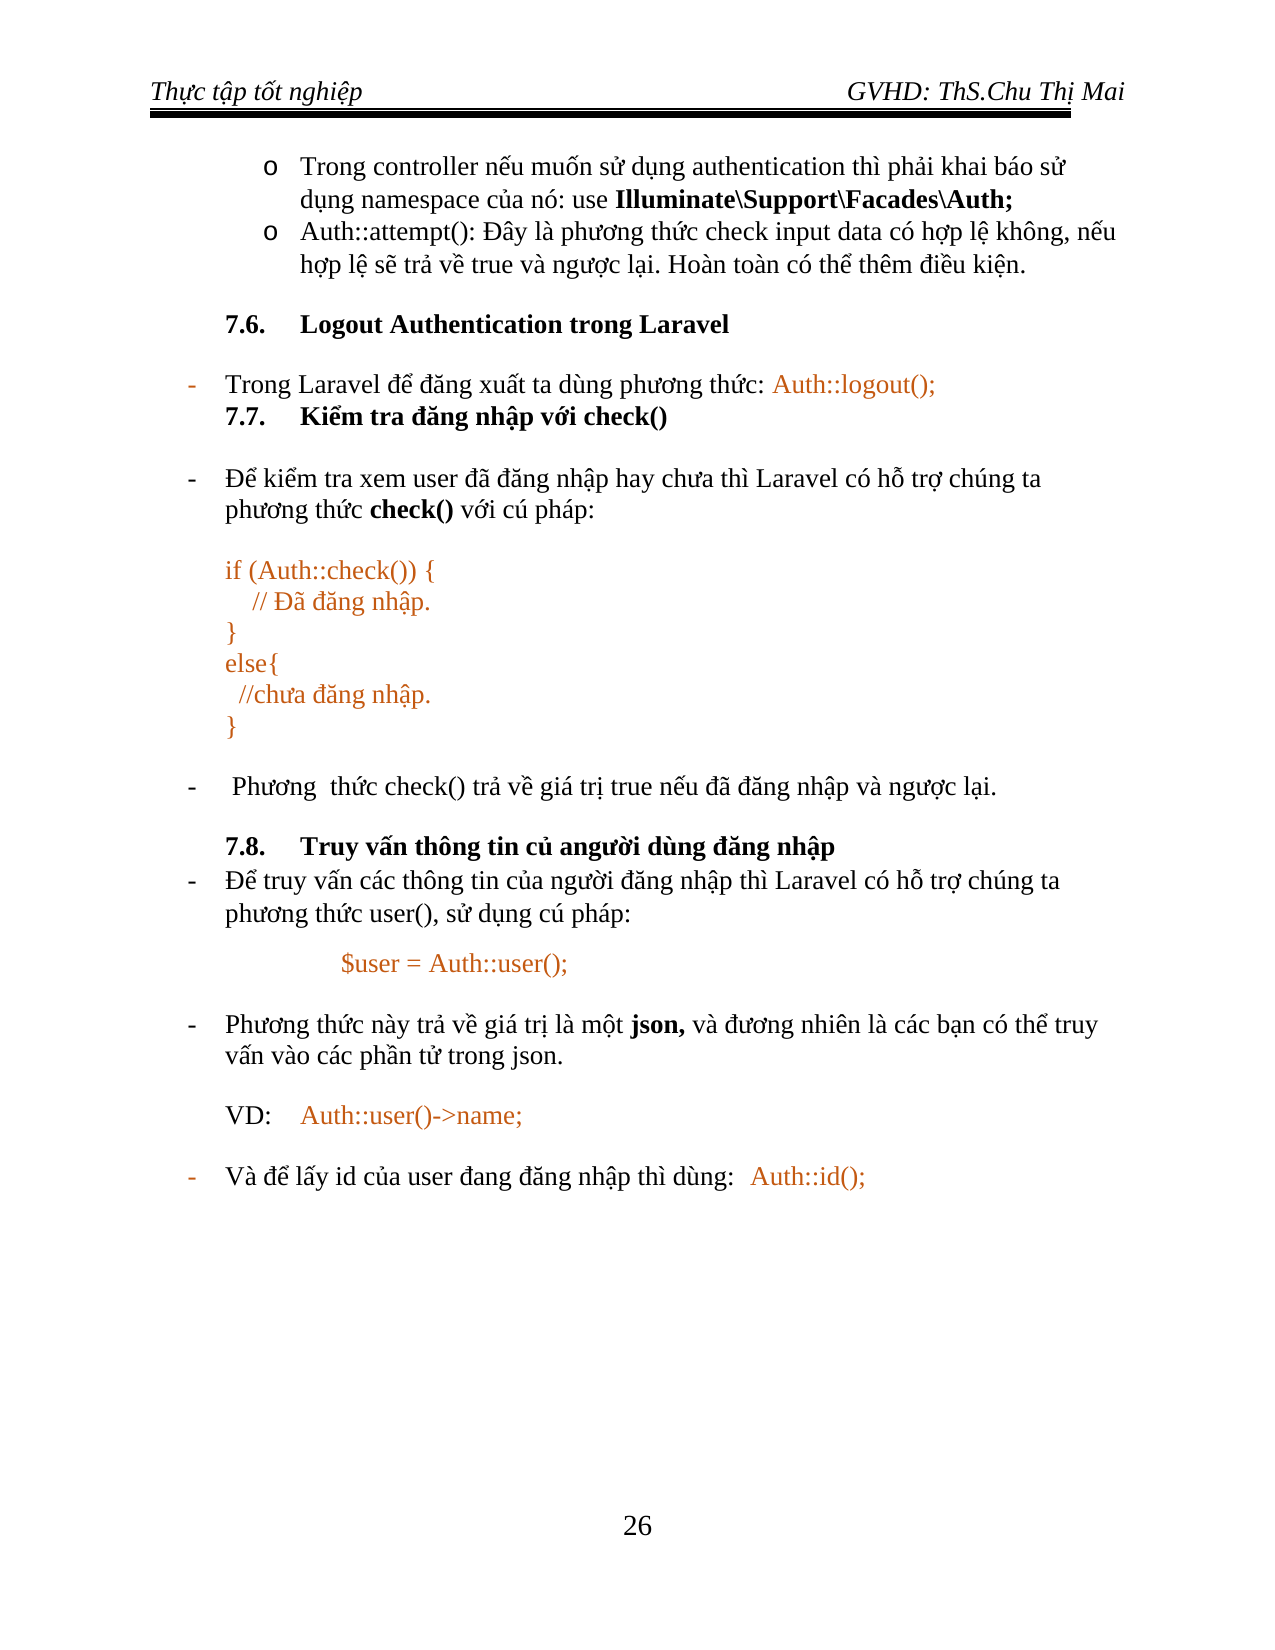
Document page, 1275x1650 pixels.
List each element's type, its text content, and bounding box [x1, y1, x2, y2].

list Và để lấy id của user đang đăng nhập thì dùng: Auth::id(); [187, 1160, 1125, 1191]
list Phương thức này trả về giá trị là một json, và đương nhiên là các bạn có thể truy vấn vào các phần tử trong json. [187, 1008, 1125, 1070]
list Auth::attempt(): Đây là phương thức check input data có hợp lệ không, nếu hợp lệ sẽ trả về true và ngược lại. Hoàn toàn có thể thêm điều kiện. [262, 214, 1125, 279]
text } [225, 616, 1125, 647]
list Trong Laravel để đăng xuất ta dùng phương thức: Auth::logout(); [187, 369, 1125, 400]
list Trong controller nếu muốn sử dụng authentication thì phải khai báo sử dụng namespace của nó: use Illuminate\Support\Facades\Auth; [262, 150, 1125, 214]
list Để kiểm tra xem user đã đăng nhập hay chưa thì Laravel có hỗ trợ chúng ta phương thức check() với cú pháp: [187, 462, 1125, 525]
text //chưa đăng nhập. [225, 678, 1125, 710]
list Kiểm tra đăng nhập với check() [225, 400, 1125, 431]
text if (Auth::check()) { [225, 554, 1125, 585]
list Truy vấn thông tin củ angười dùng đăng nhập [225, 830, 1125, 861]
text $user = Auth::user(); [225, 948, 1125, 979]
text else{ [225, 647, 1125, 678]
text } [225, 710, 1125, 741]
list Logout Authentication trong Laravel [225, 308, 1125, 339]
text // Đã đăng nhập. [225, 585, 1125, 616]
text VD: Auth::user()->name; [225, 1099, 1125, 1131]
list Để truy vấn các thông tin của người đăng nhập thì Laravel có hỗ trợ chúng ta phương thức user(), sử dụng cú pháp: [187, 864, 1125, 928]
list Phương thức check() trả về giá trị true nếu đã đăng nhập và ngược lại. [187, 770, 1125, 801]
